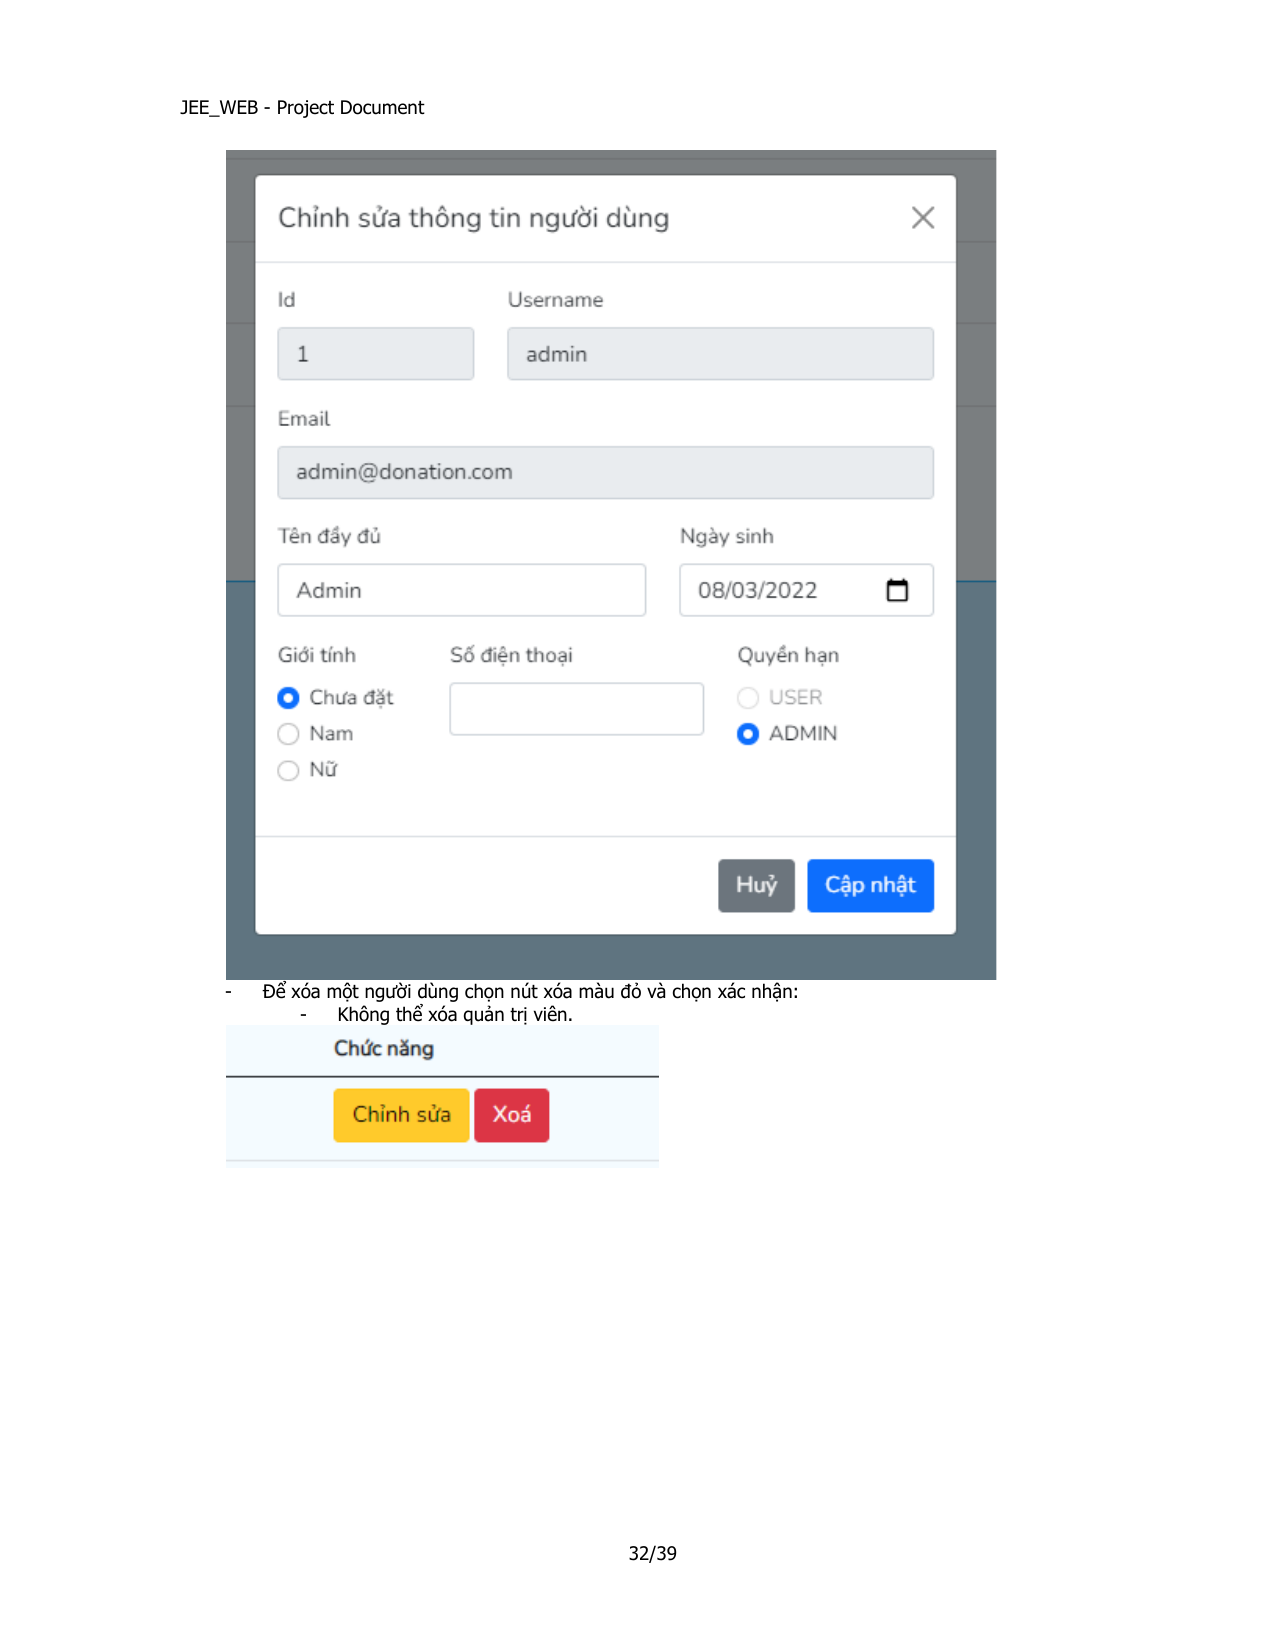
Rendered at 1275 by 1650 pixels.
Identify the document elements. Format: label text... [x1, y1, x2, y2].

list Để xóa một người dùng chọn nút xóa màu đỏ và chọn xác nhận: [225, 980, 1125, 1002]
picture [226, 1025, 659, 1168]
list Không thể xóa quản trị viên. [300, 1002, 1125, 1025]
picture [226, 150, 997, 980]
